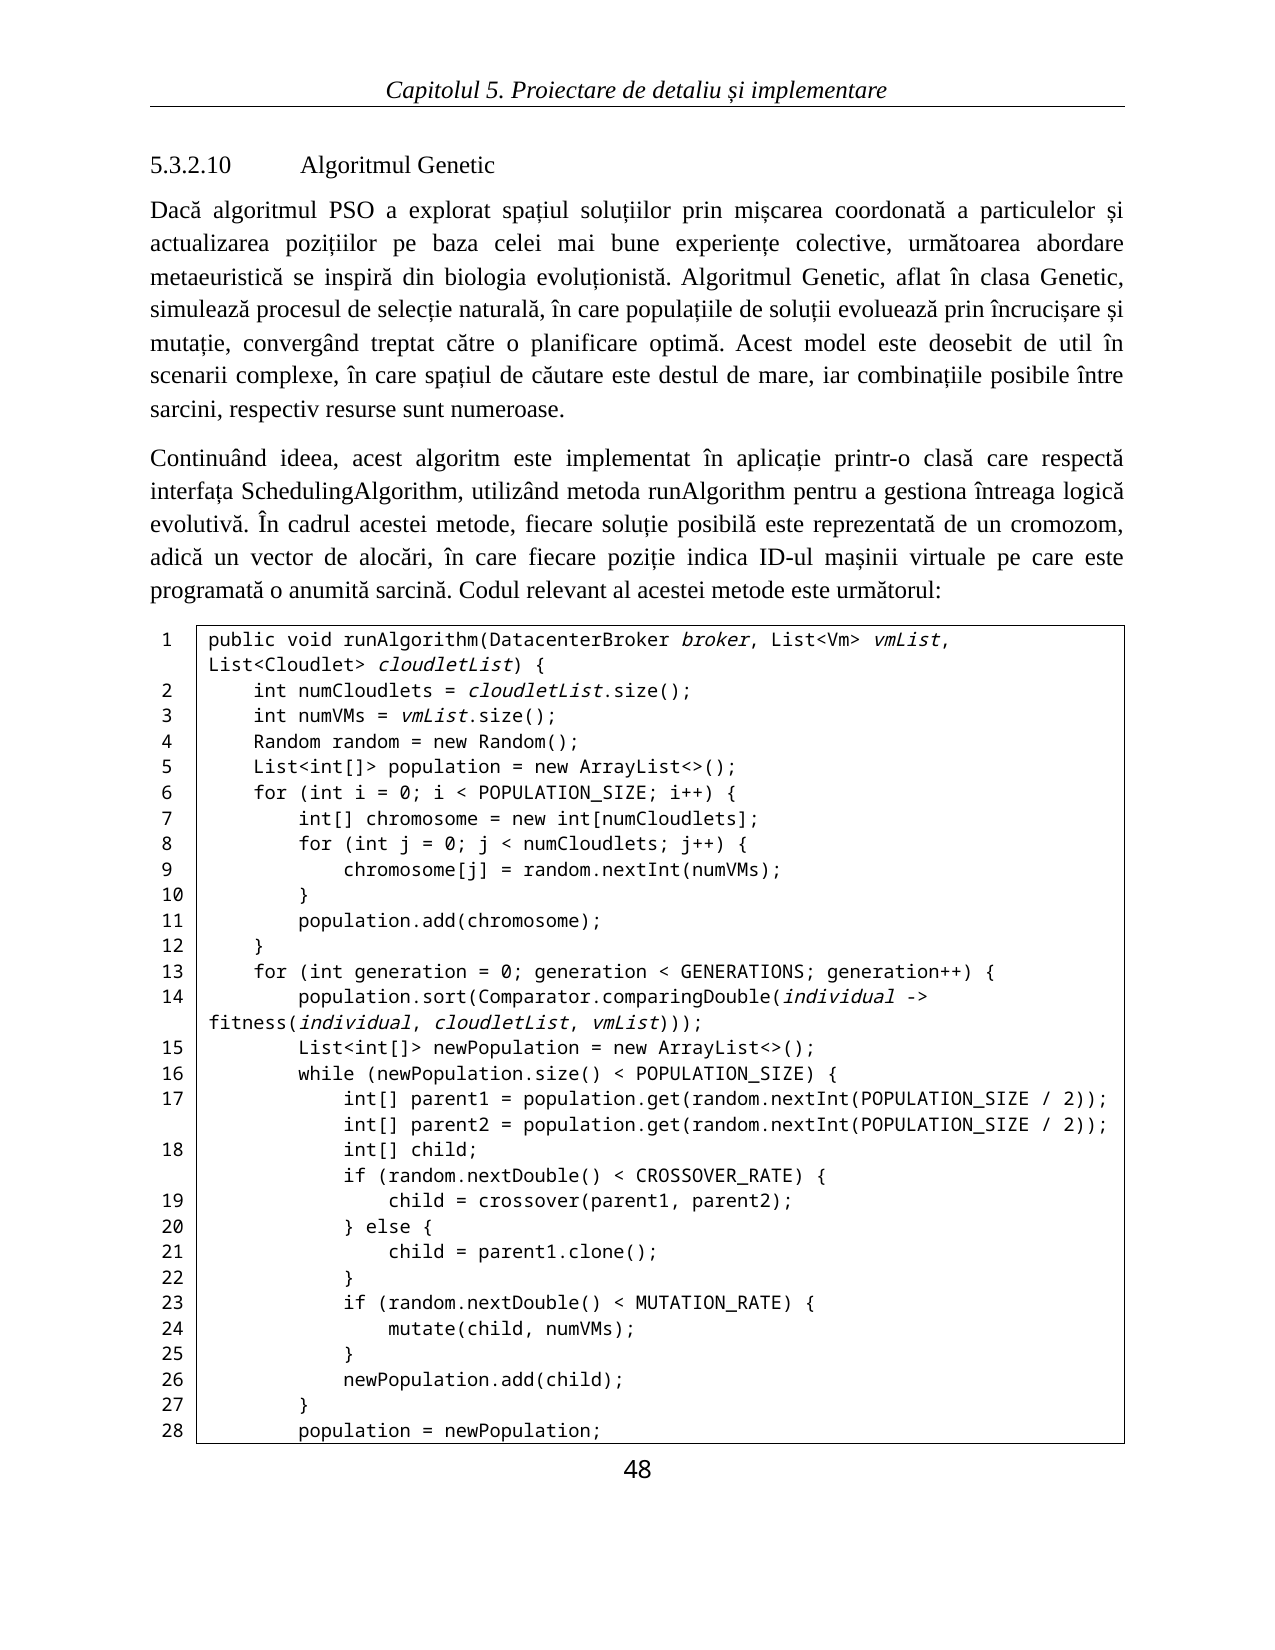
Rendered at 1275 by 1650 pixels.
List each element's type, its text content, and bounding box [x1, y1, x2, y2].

text Dacă algoritmul PSO a explorat spațiul soluțiilor prin mișcarea coordonată a particulelor și actualizarea pozițiilor pe baza celei mai bune experiențe colective, următoarea abordare metaeuristică se inspiră din biologia evoluționistă. Algoritmul Genetic, aflat în clasa Genetic, simulează procesul de selecție naturală, în care populațiile de soluții evoluează prin încrucișare și mutație, convergând treptat către o planificare optimă. Acest model este deosebit de util în scenarii complexe, în care spațiul de căutare este destul de mare, iar combinațiile posibile între sarcini, respectiv resurse sunt numeroase. [150, 196, 1125, 422]
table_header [197, 626, 1124, 1443]
text Continuând ideea, acest algoritm este implementat în aplicație printr-o clasă care respectă interfața SchedulingAlgorithm, utilizând metoda runAlgorithm pentru a gestiona întreaga logică evolutivă. În cadrul acestei metode, fiecare soluție posibilă este reprezentată de un cromozom, adică un vector de alocări, în care fiecare poziție indica ID-ul mașinii virtuale pe care este programată o anumită sarcină. Codul relevant al acestei metode este următorul: [150, 443, 1125, 604]
text Algoritmul Genetic [150, 150, 1125, 179]
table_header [150, 625, 196, 1443]
